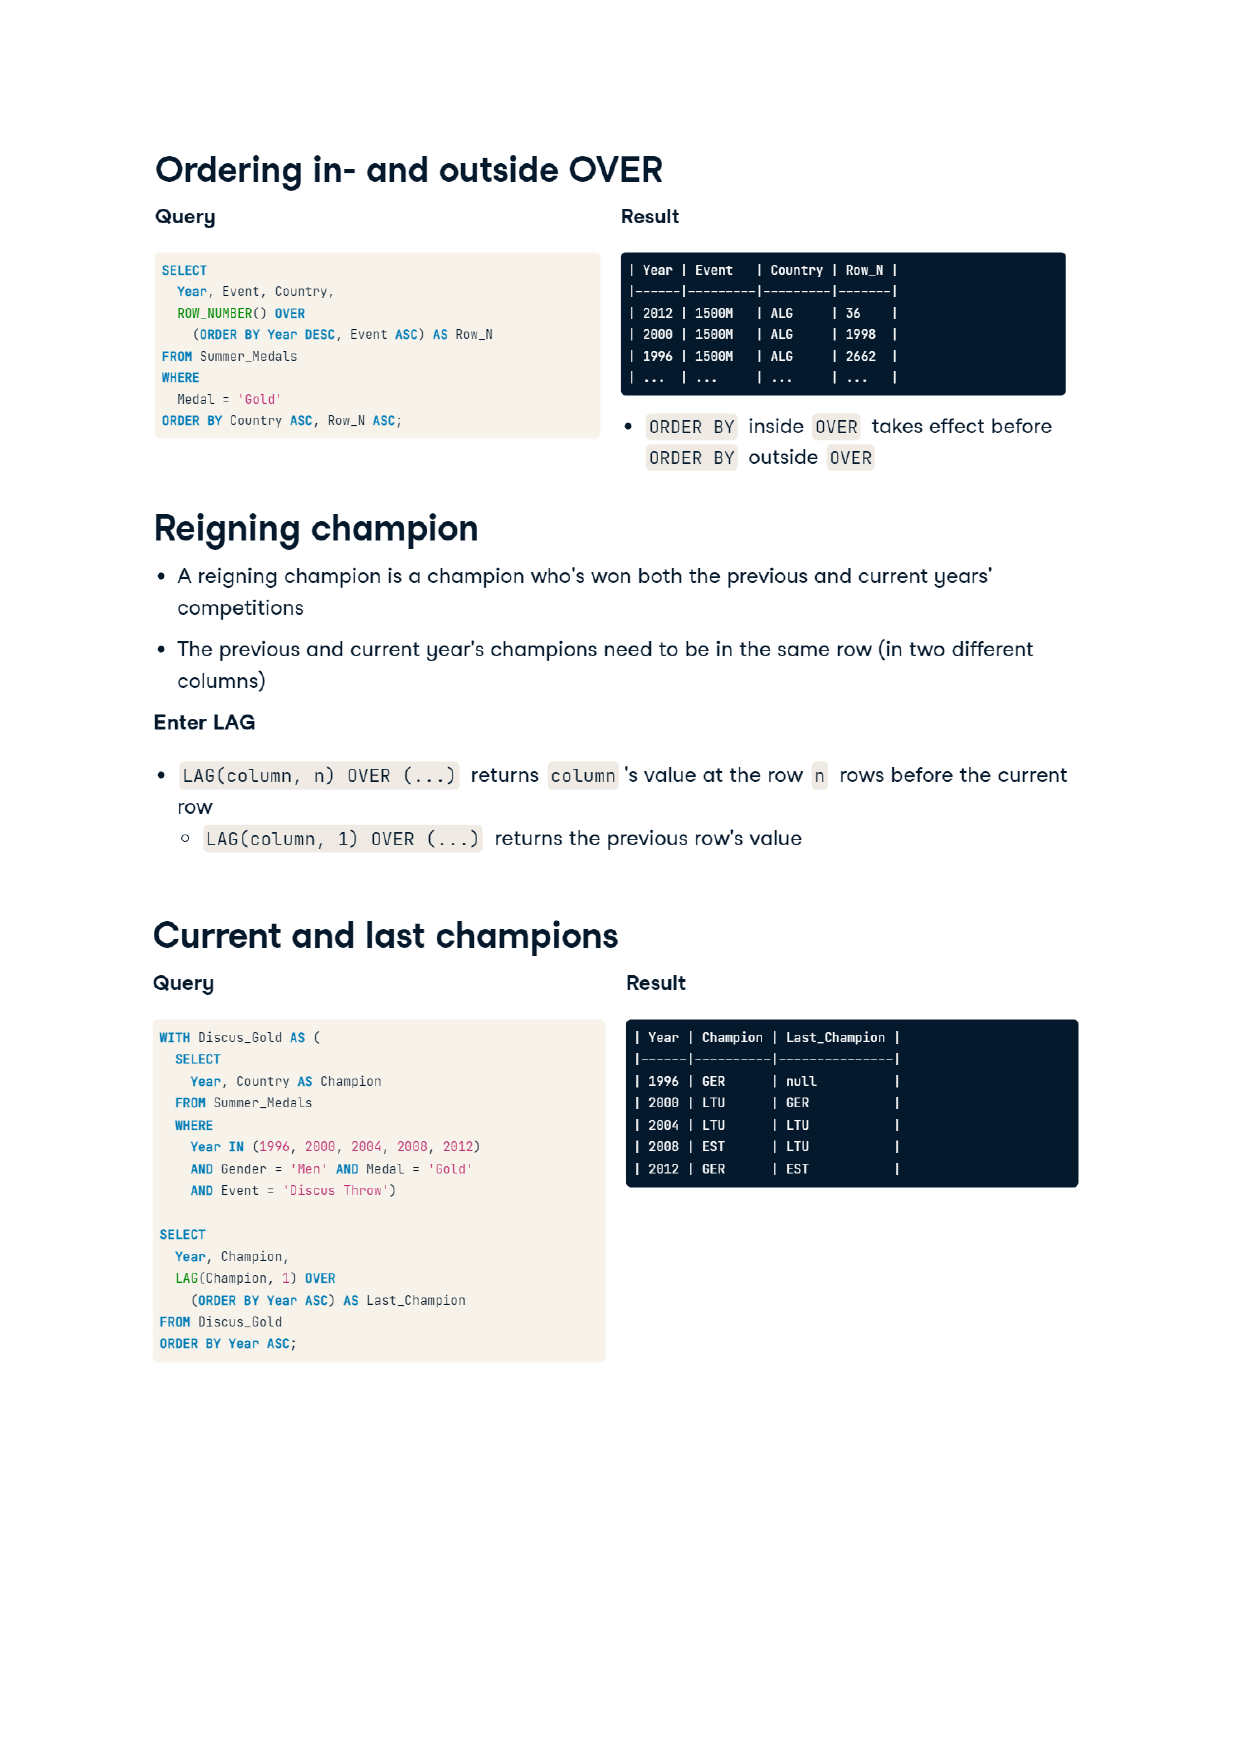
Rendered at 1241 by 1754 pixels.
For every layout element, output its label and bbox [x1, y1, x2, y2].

picture [150, 150, 1091, 488]
picture [150, 917, 1091, 1379]
picture [150, 506, 1091, 899]
